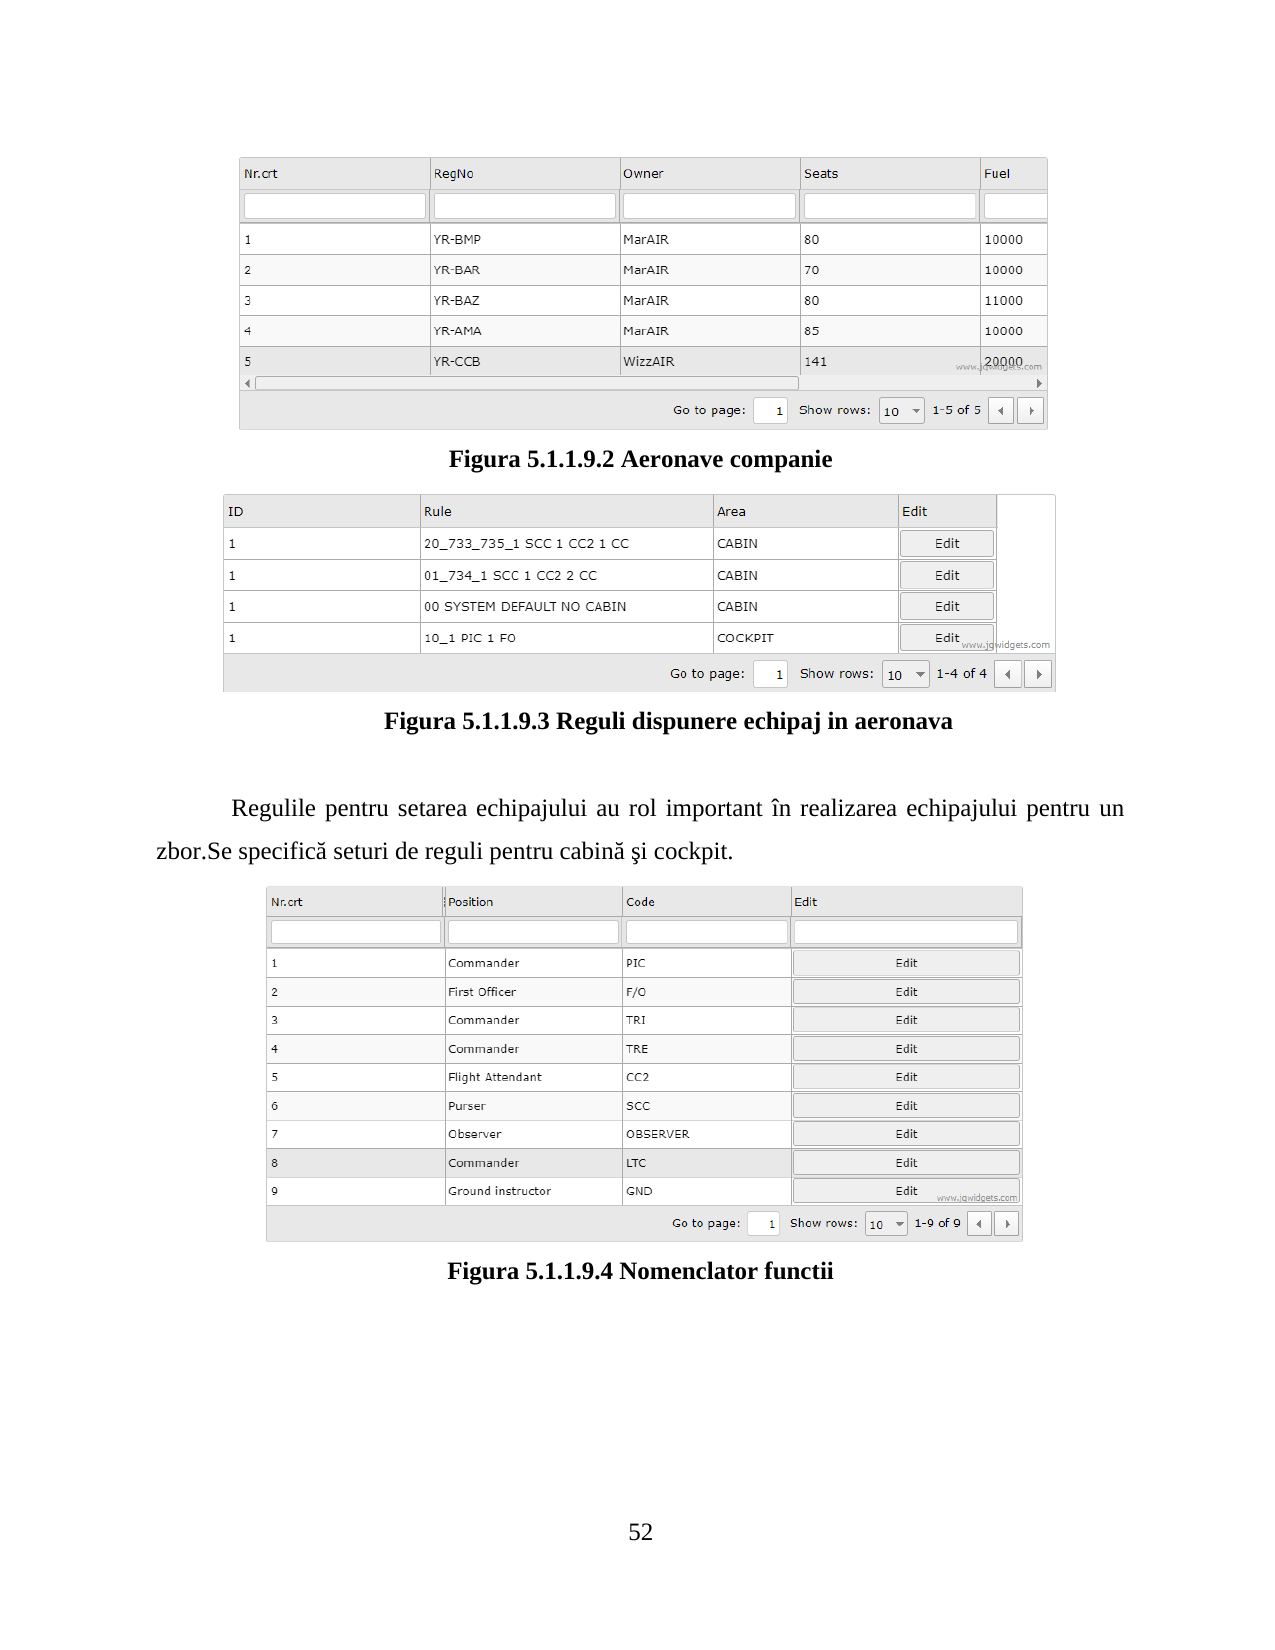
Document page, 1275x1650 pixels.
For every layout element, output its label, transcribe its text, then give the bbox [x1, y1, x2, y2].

text Figura 5.1.1.9.2 Aeronave companie [156, 444, 1125, 473]
picture [231, 150, 1050, 430]
text Figura 5.1.1.9.3 Reguli dispunere echipaj in aeronava [156, 706, 1125, 735]
text Regulile pentru setarea echipajului au rol important în realizarea echipajului pentru un zbor.Se specifică seturi de reguli pentru cabină şi cockpit. [156, 793, 1125, 864]
picture [258, 878, 1023, 1242]
picture [217, 487, 1064, 692]
text Figura 5.1.1.9.4 Nomenclator functii [156, 1256, 1125, 1284]
